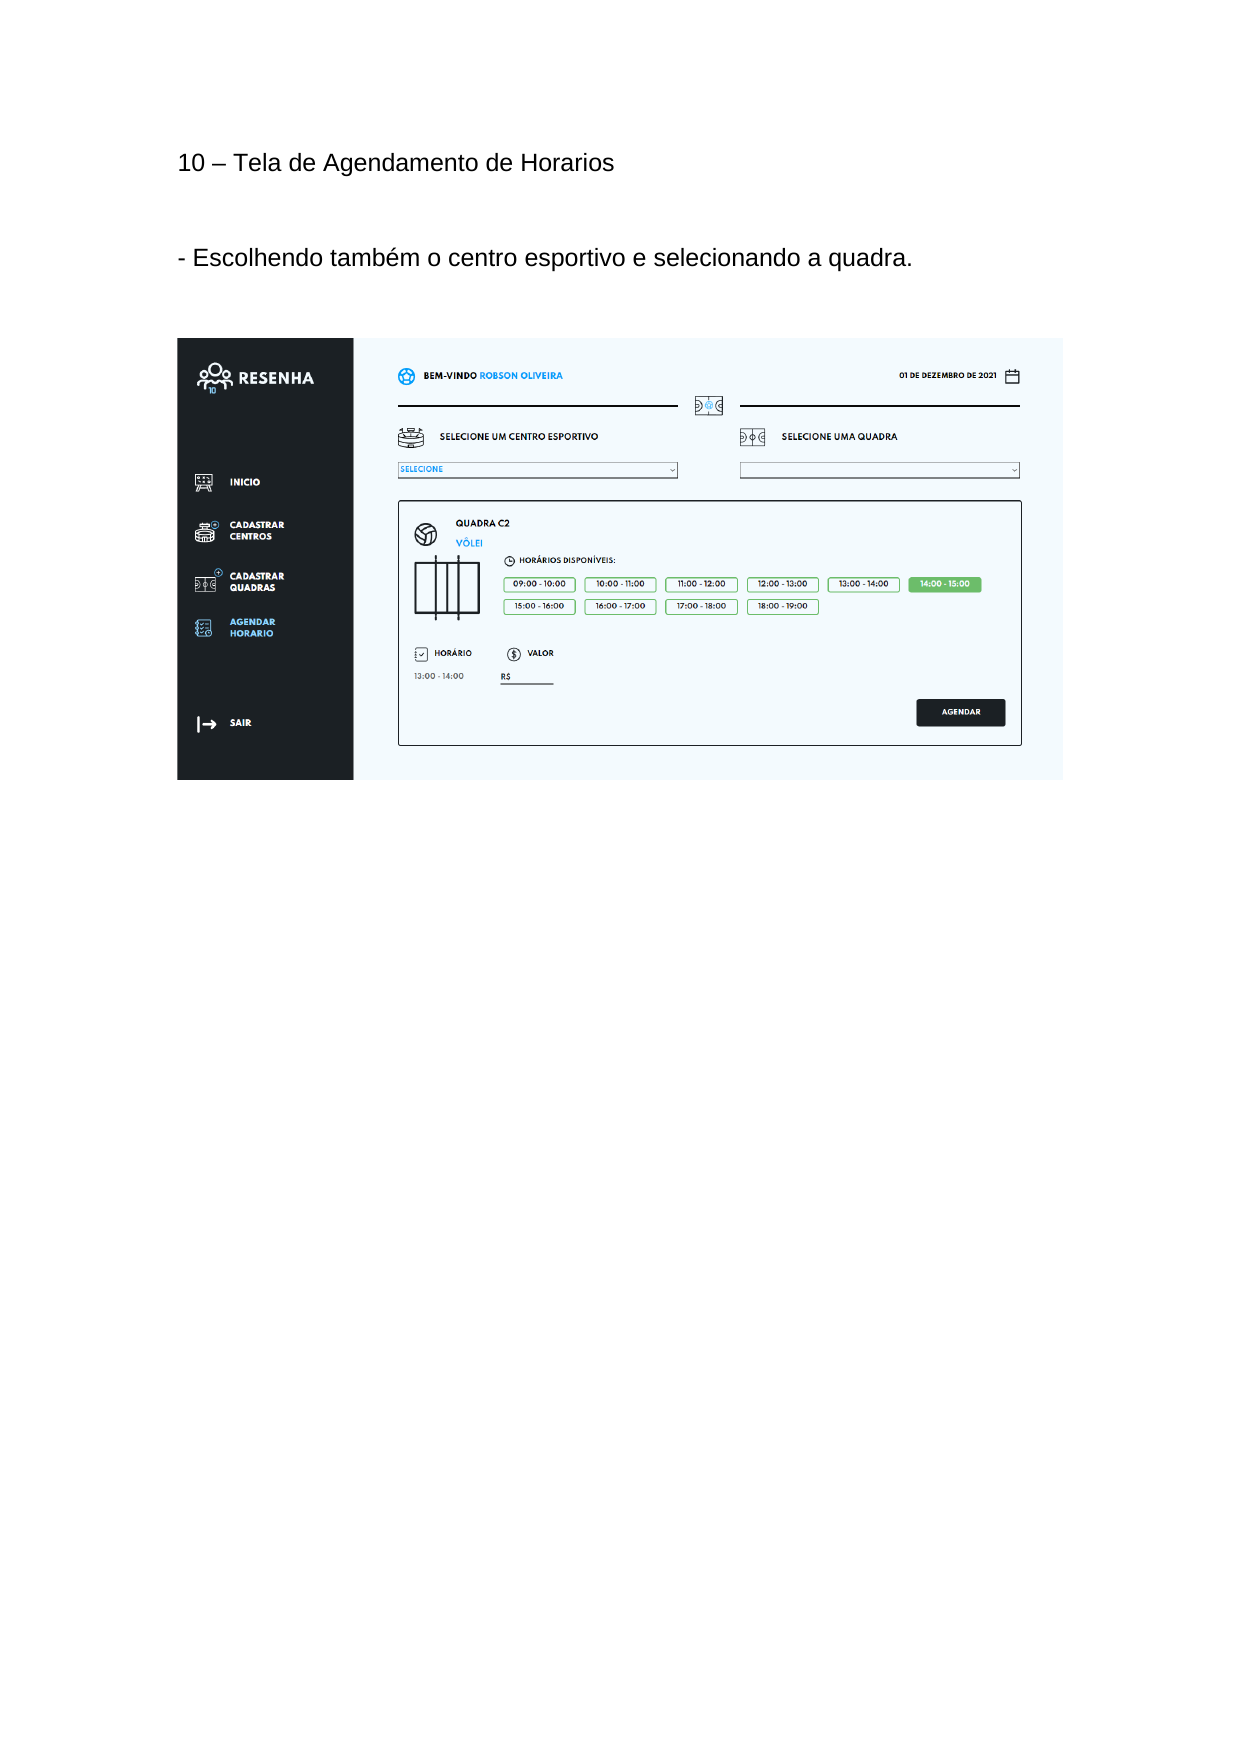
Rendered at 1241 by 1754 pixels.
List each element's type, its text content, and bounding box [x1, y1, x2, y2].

text - Escolhendo também o centro esportivo e selecionando a quadra. [177, 243, 1063, 272]
picture [177, 338, 1063, 780]
text 10 – Tela de Agendamento de Horarios [177, 148, 1063, 176]
